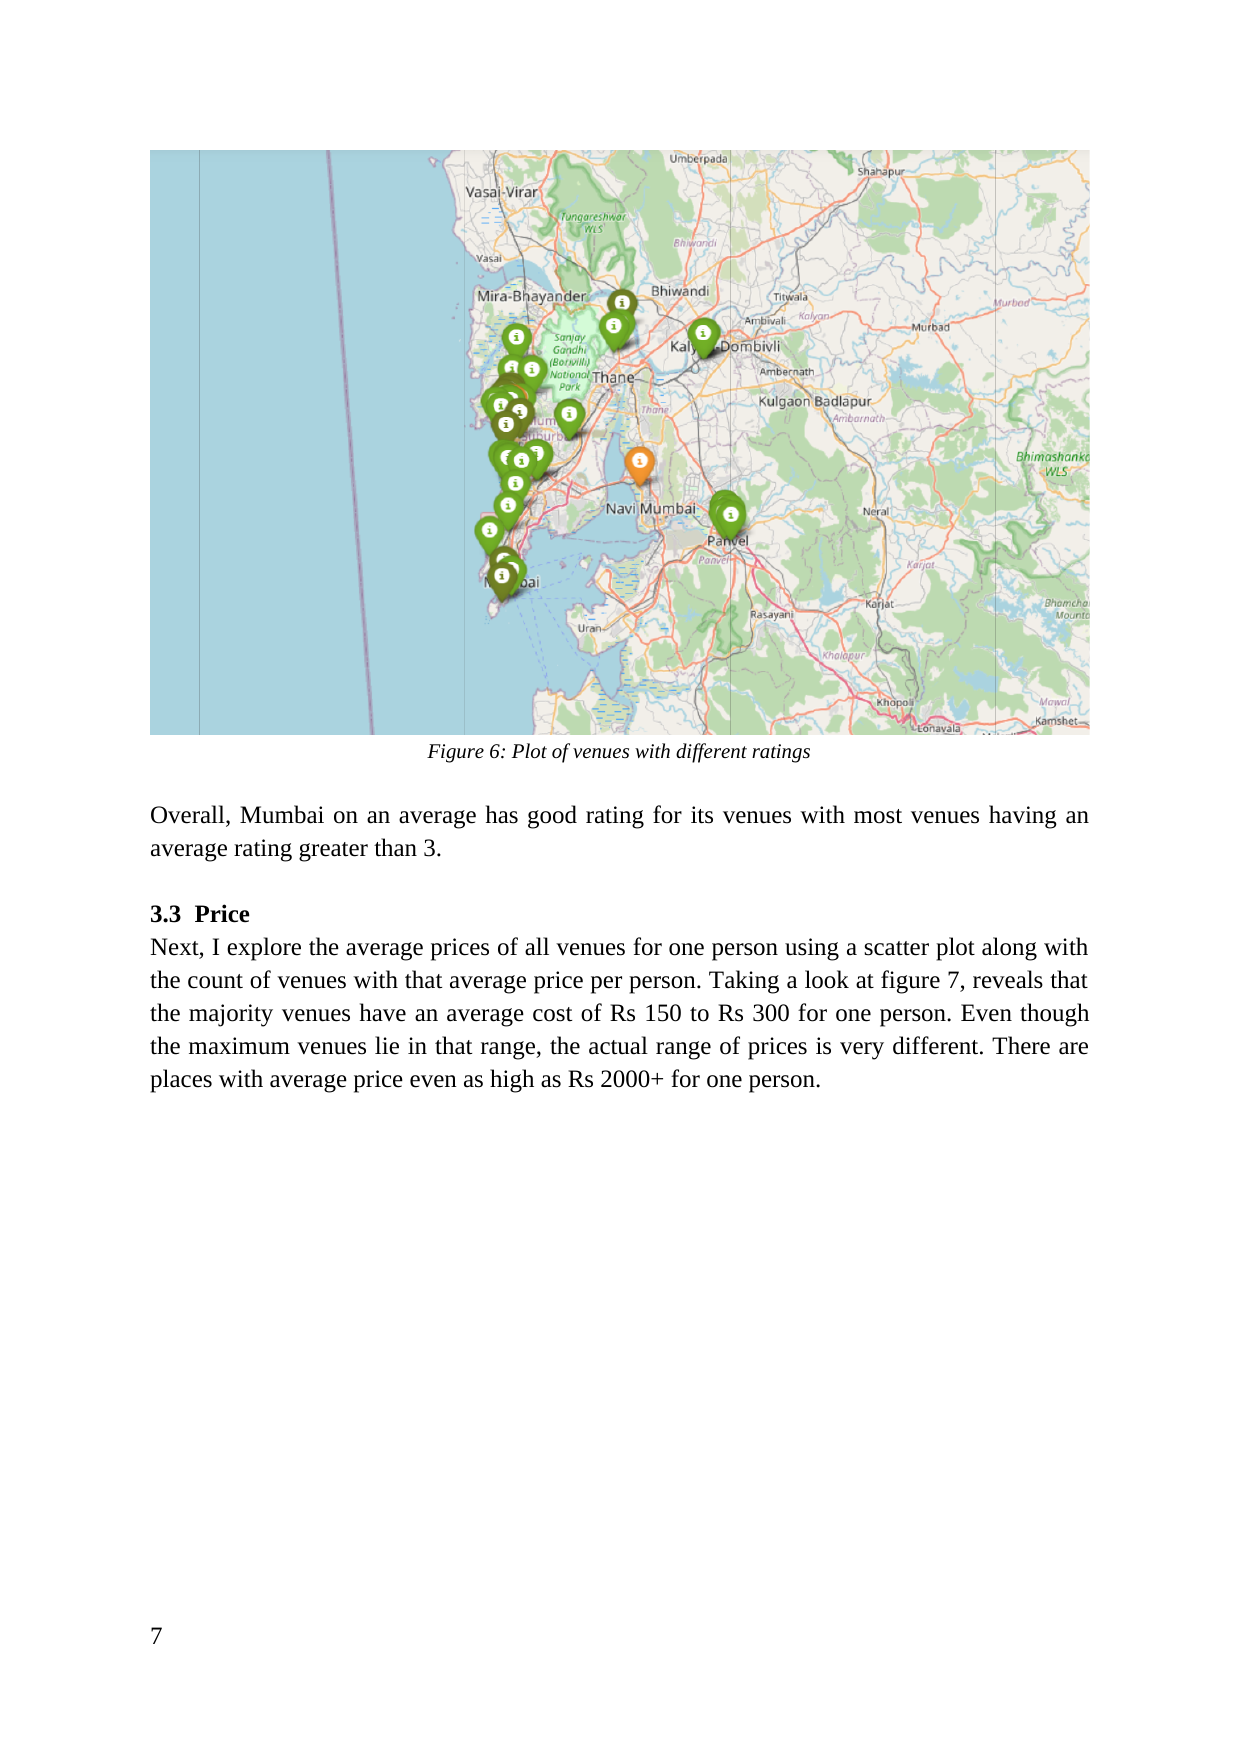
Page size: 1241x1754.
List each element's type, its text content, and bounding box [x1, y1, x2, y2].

text Next, I explore the average prices of all venues for one person using a scatter plot along with the count of venues with that average price per person. Taking a look at figure 7, reveals that the majority venues have an average cost of Rs 150 to Rs 300 for one person. Even though the maximum venues lie in that range, the actual range of prices is very different. There are places with average price even as high as Rs 2000+ for one person. [150, 932, 1090, 1093]
text Figure 6: Plot of venues with different ratings [150, 739, 1090, 763]
list Price [150, 899, 1090, 928]
picture [150, 150, 1090, 735]
text Overall, Mumbai on an average has good rating for its venues with most venues having an average rating greater than 3. [150, 800, 1090, 862]
